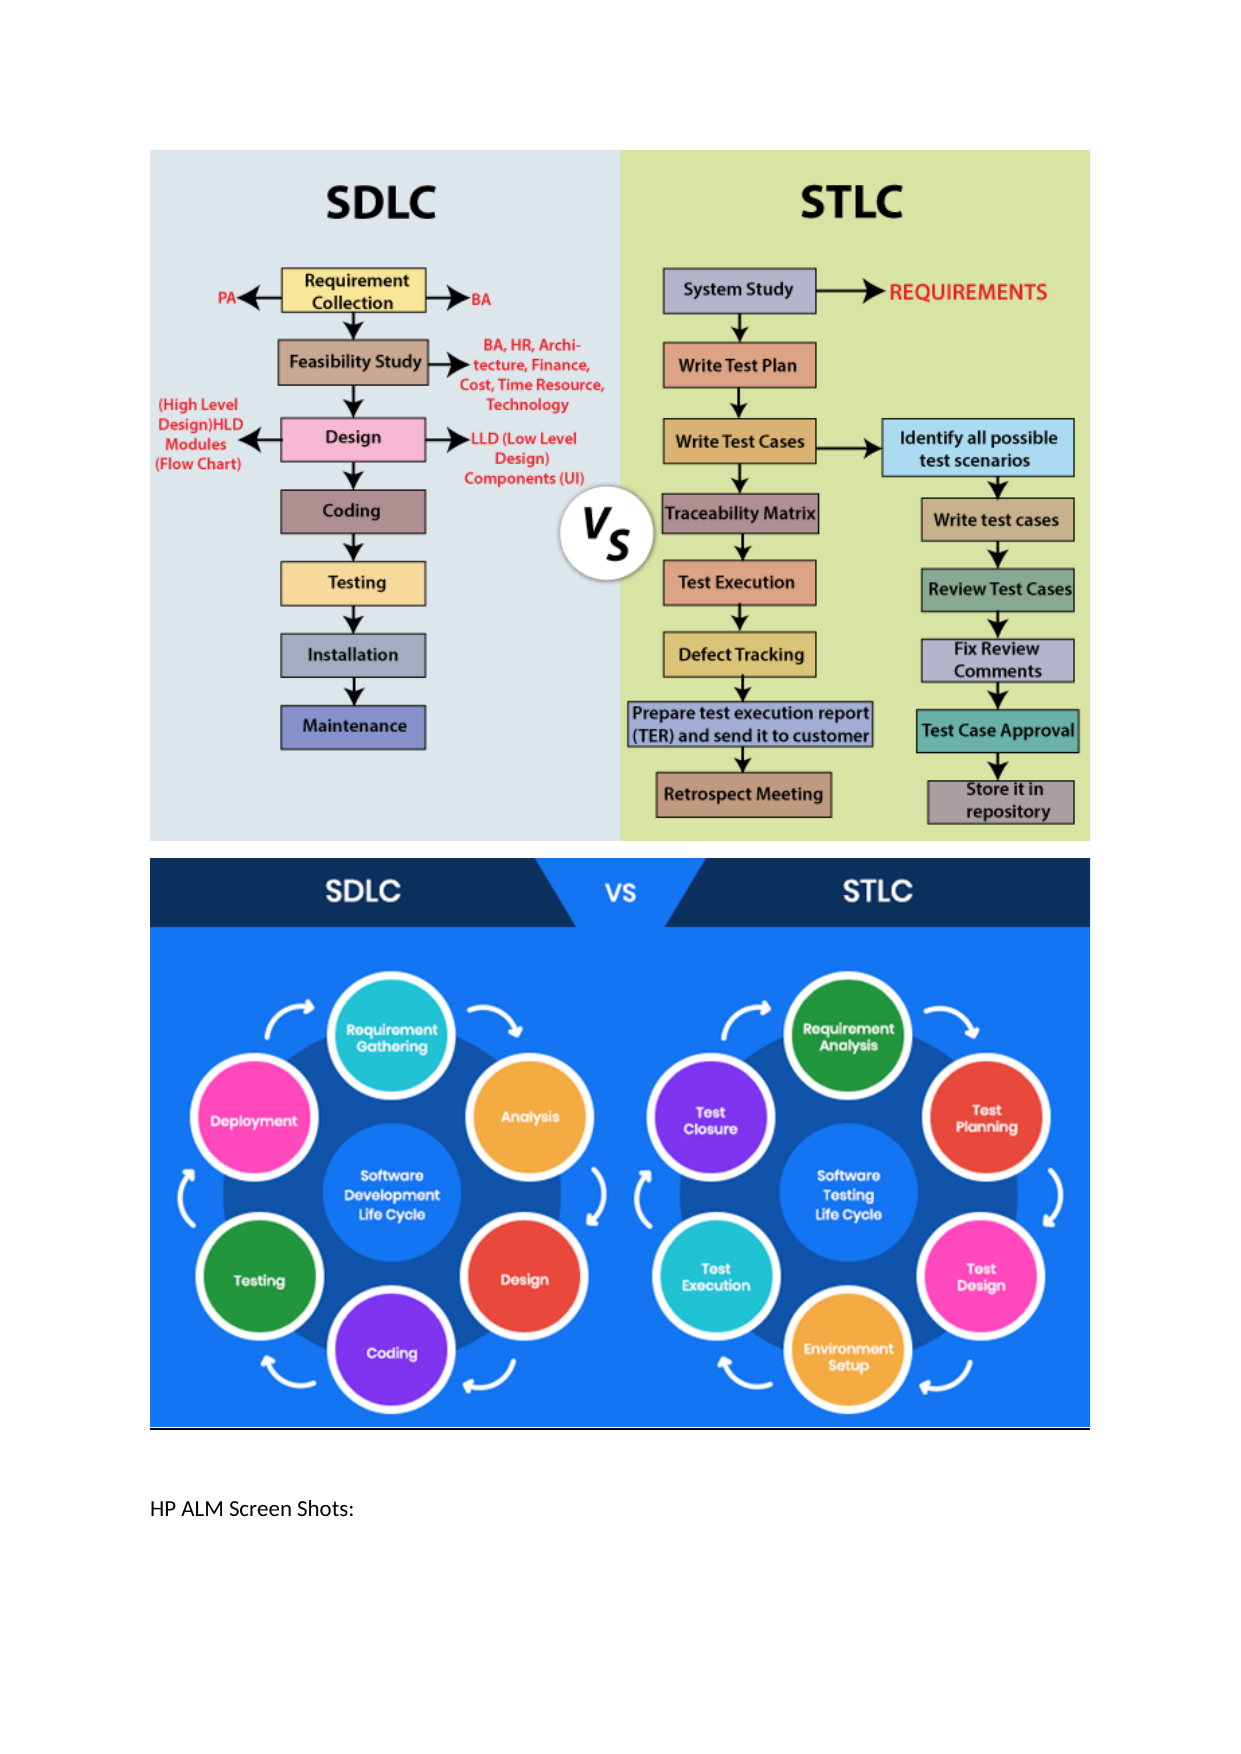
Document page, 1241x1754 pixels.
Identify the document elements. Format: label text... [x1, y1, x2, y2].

picture [150, 858, 1091, 1427]
text HP ALM Screen Shots: [150, 1494, 1090, 1523]
picture [150, 150, 1091, 841]
